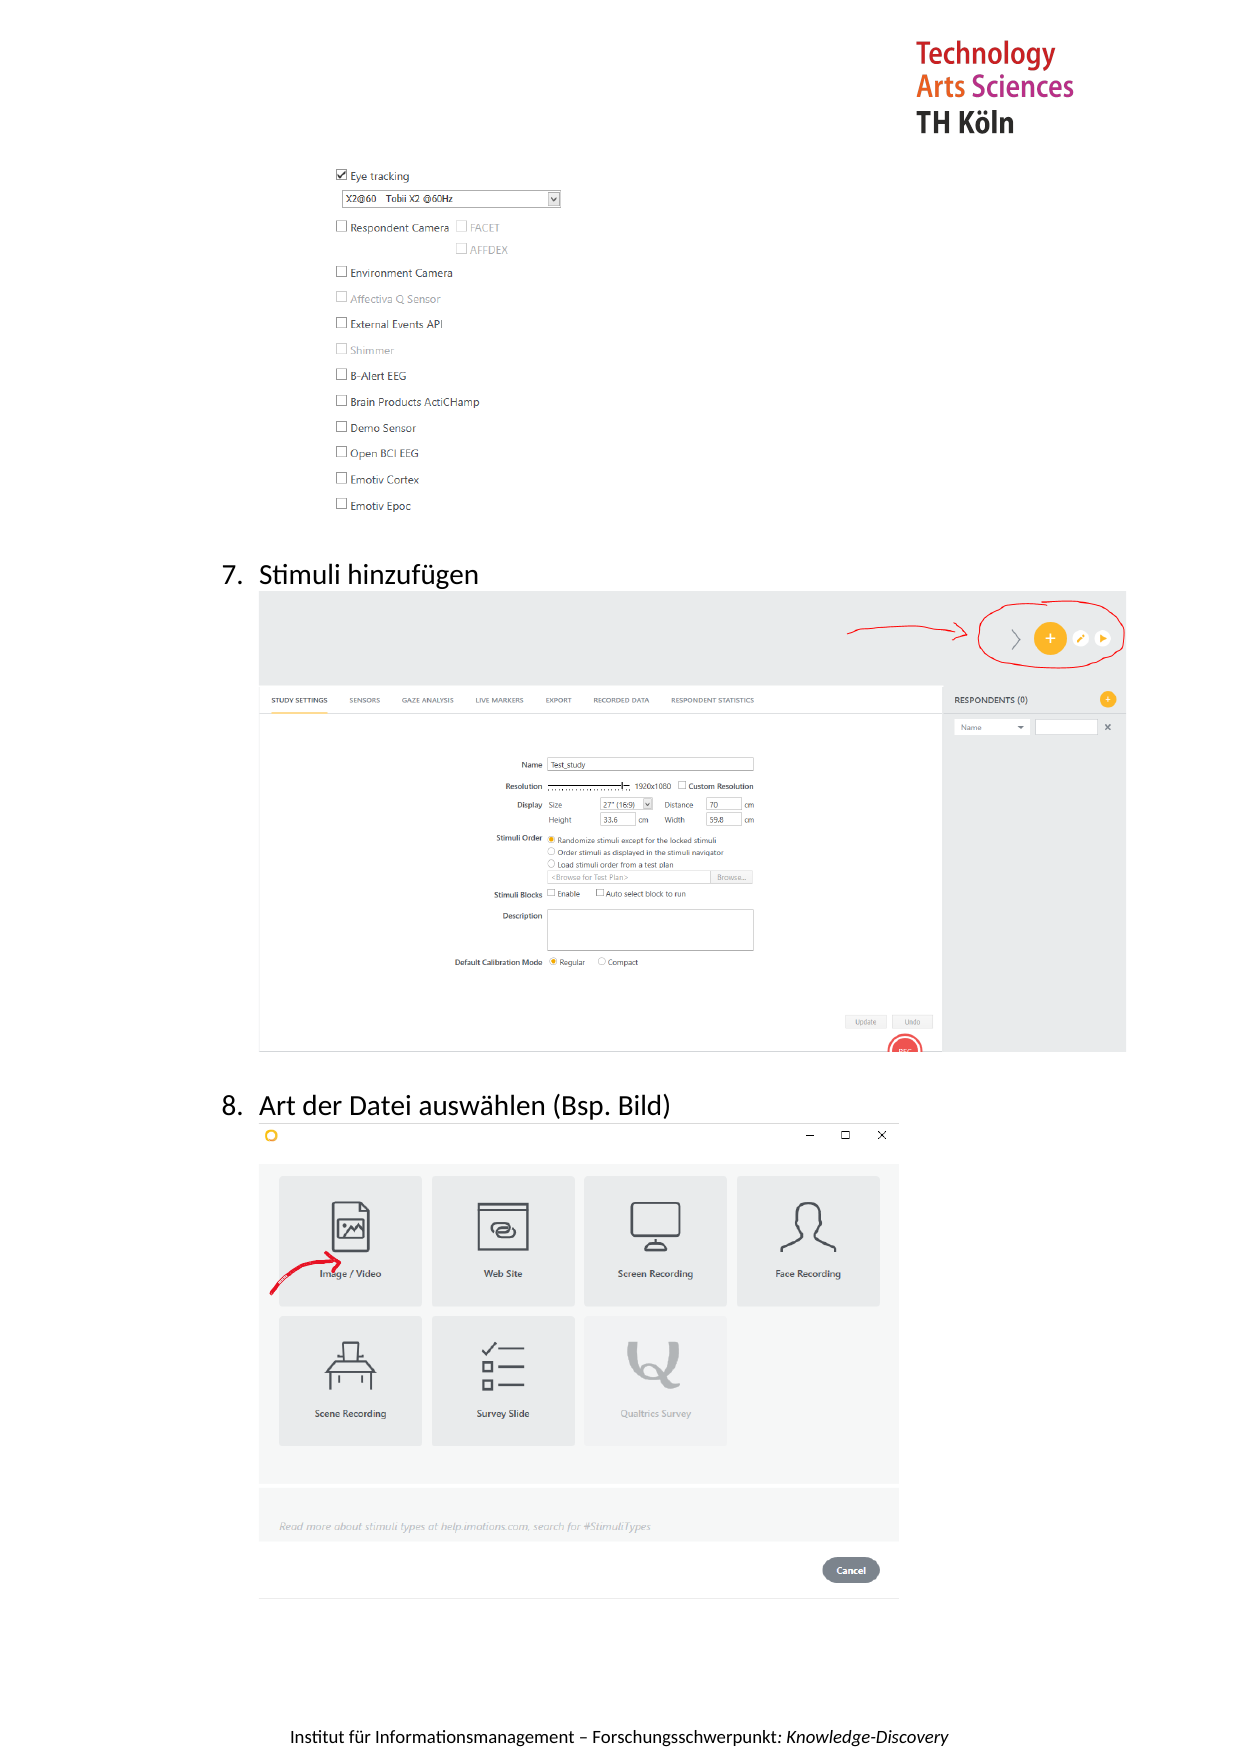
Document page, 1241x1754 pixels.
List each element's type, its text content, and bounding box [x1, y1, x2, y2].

picture [916, 35, 1087, 144]
picture [258, 1123, 899, 1599]
picture [258, 591, 1127, 1052]
list Art der Datei auswählen (Bsp. Bild) [221, 1087, 1093, 1123]
list Stimuli hinzufügen [221, 556, 1093, 592]
picture [296, 147, 622, 557]
